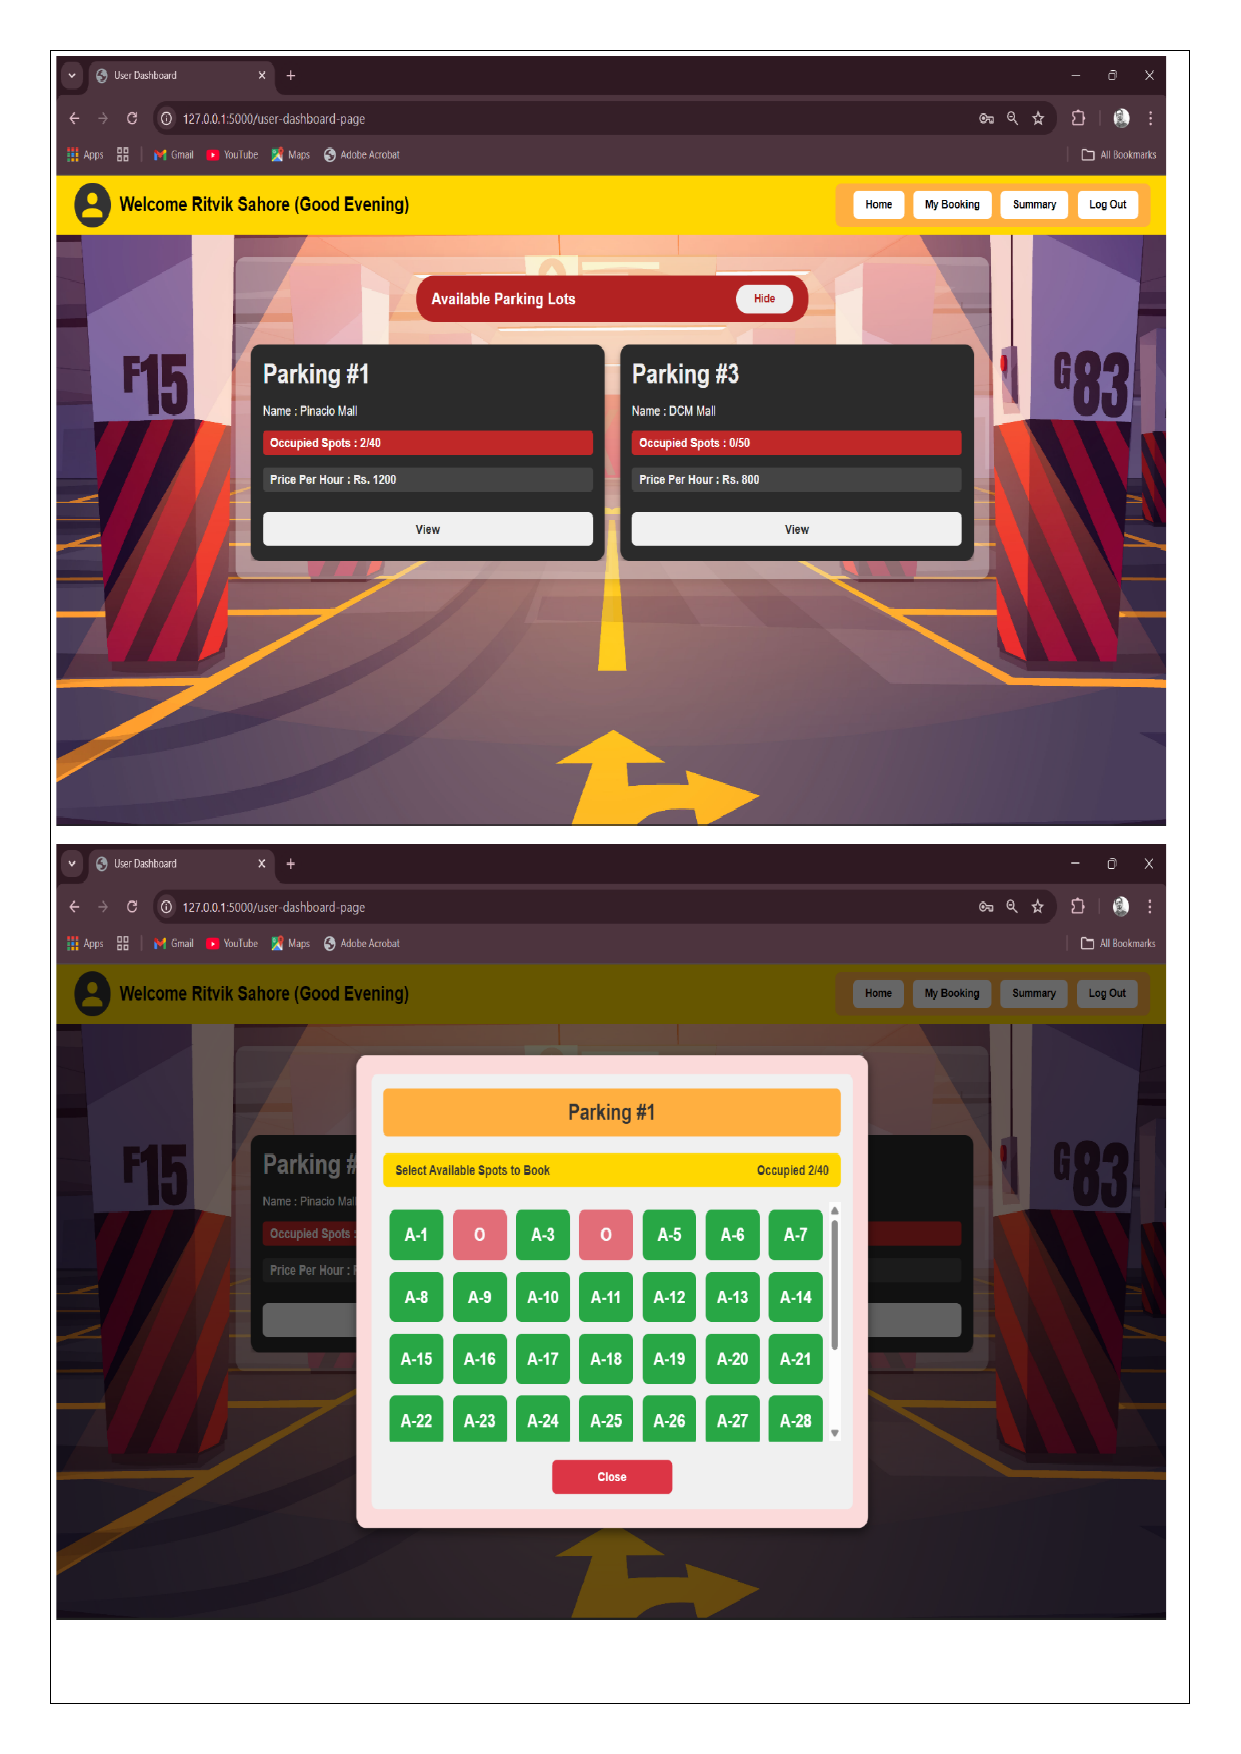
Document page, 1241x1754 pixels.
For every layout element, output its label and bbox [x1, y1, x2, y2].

picture [56, 844, 1167, 1620]
picture [56, 56, 1167, 826]
